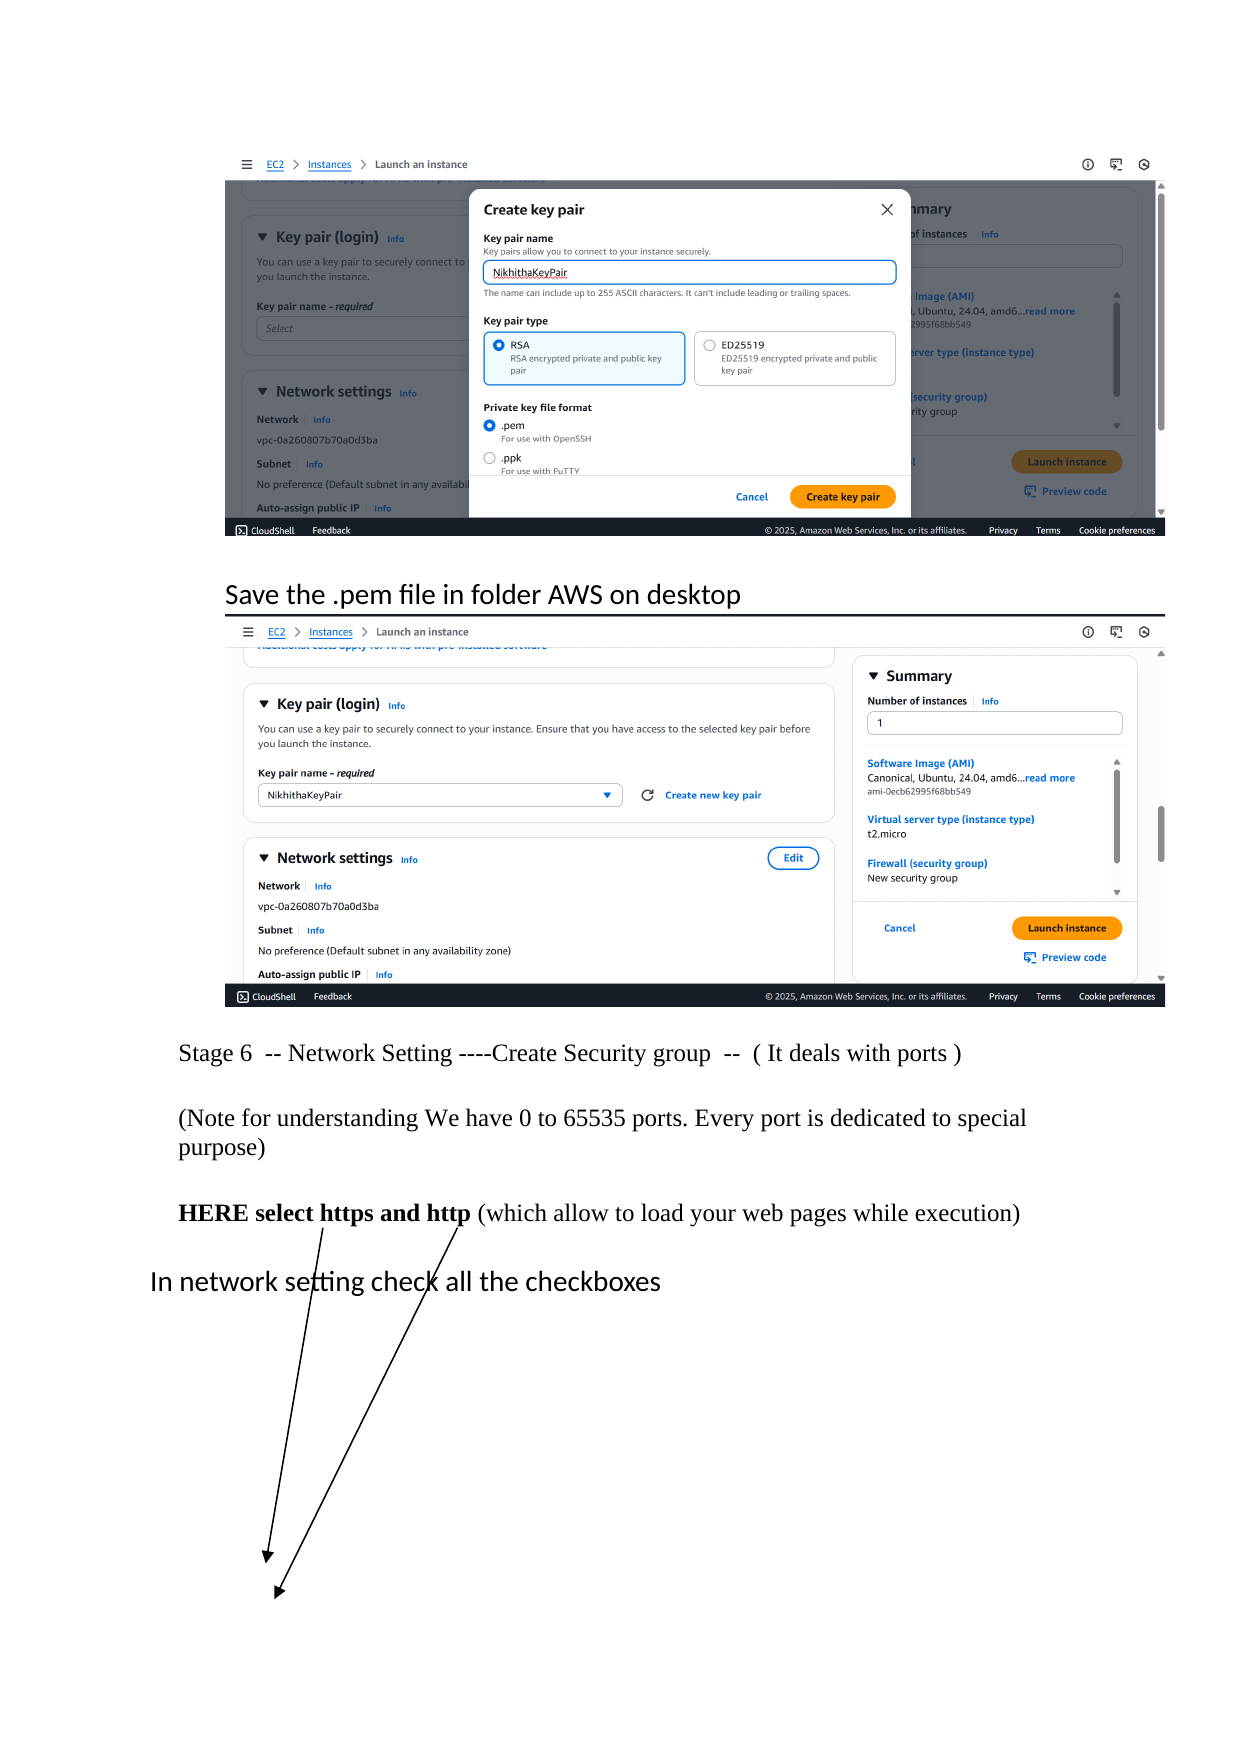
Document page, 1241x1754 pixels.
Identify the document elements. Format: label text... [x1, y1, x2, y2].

picture [225, 614, 1166, 1007]
text HERE select https and http (which allow to load your web pages while execution) [178, 1198, 1090, 1227]
picture [225, 150, 1166, 536]
text In network setting check all the checkboxes [424, 1263, 1090, 1299]
text Stage 6 -- Network Setting ----Create Security group -- ( It deals with ports ) [178, 1038, 1090, 1067]
text (Note for understanding We have 0 to 65535 ports. Every port is dedicated to special purpose) [178, 1103, 1090, 1161]
text In network setting check all the checkboxes [150, 1263, 315, 1299]
list Save the .pem file in folder AWS on desktop [225, 576, 1090, 614]
text In network setting check all the checkboxes [312, 1263, 438, 1299]
